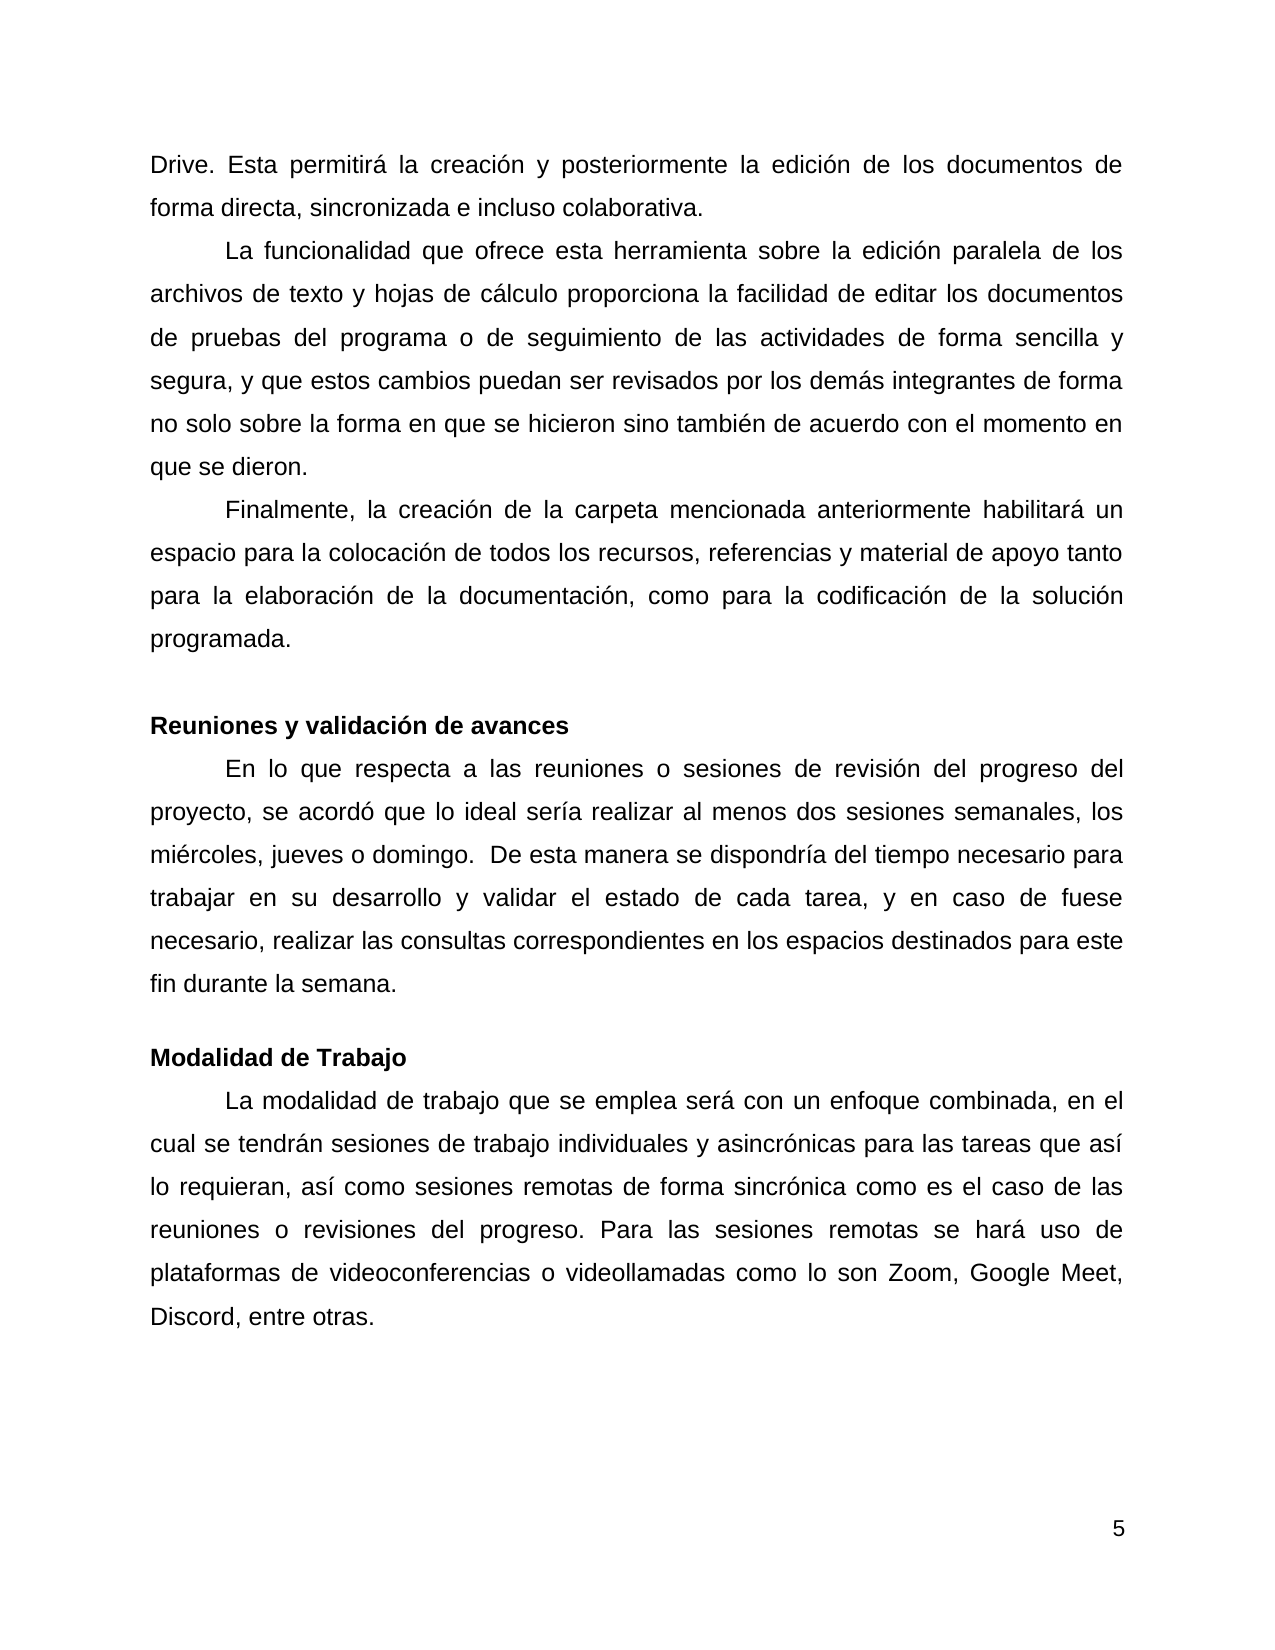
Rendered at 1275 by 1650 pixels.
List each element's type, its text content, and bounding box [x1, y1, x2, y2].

text En lo que respecta a las reuniones o sesiones de revisión del progreso del proyecto, se acordó que lo ideal sería realizar al menos dos sesiones semanales, los miércoles, jueves o domingo. De esta manera se dispondría del tiempo necesario para trabajar en su desarrollo y validar el estado de cada tarea, y en caso de fuese necesario, realizar las consultas correspondientes en los espacios destinados para este fin durante la semana. [150, 754, 1125, 998]
text La modalidad de trabajo que se emplea será con un enfoque combinada, en el cual se tendrán sesiones de trabajo individuales y asincrónicas para las tareas que así lo requieran, así como sesiones remotas de forma sincrónica como es el caso de las reuniones o revisiones del progreso. Para las sesiones remotas se hará uso de plataformas de videoconferencias o videollamadas como lo son Zoom, Google Meet, Discord, entre otras. [150, 1086, 1125, 1330]
text La funcionalidad que ofrece esta herramienta sobre la edición paralela de los archivos de texto y hojas de cálculo proporciona la facilidad de editar los documentos de pruebas del programa o de seguimiento de las actividades de forma sencilla y segura, y que estos cambios puedan ser revisados por los demás integrantes de forma no solo sobre la forma en que se hicieron sino también de acuerdo con el momento en que se dieron. [150, 236, 1125, 481]
text Finalmente, la creación de la carpeta mencionada anteriormente habilitará un espacio para la colocación de todos los recursos, referencias y material de apoyo tanto para la elaboración de la documentación, como para la codificación de la solución programada. [150, 495, 1125, 653]
subtitle Modalidad de Trabajo [150, 1043, 1125, 1071]
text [150, 150, 1125, 222]
subtitle Reuniones y validación de avances [150, 711, 1125, 739]
